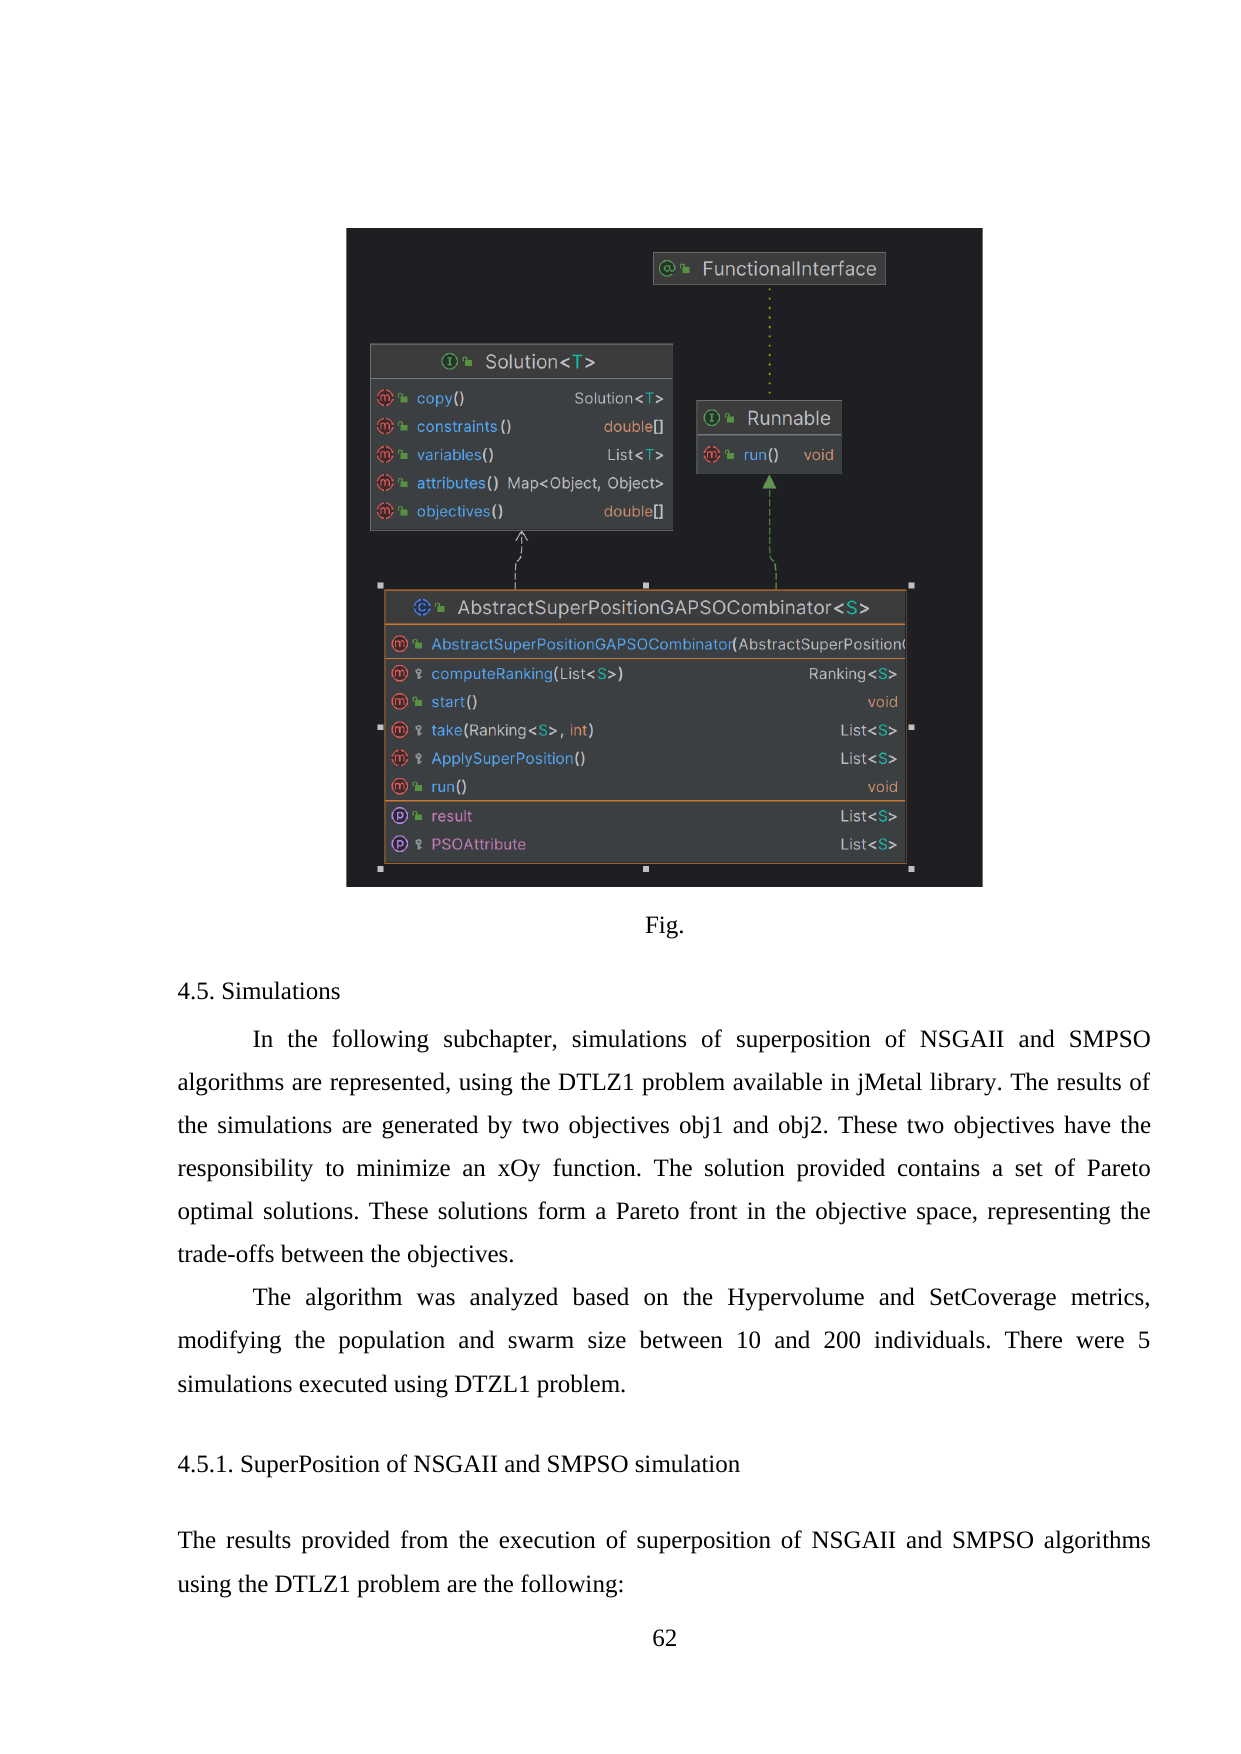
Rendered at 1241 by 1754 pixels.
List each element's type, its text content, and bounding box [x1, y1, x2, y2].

text The results provided from the execution of superposition of NSGAII and SMPSO algorithms using the DTLZ1 problem are the following: [177, 1526, 1152, 1597]
subtitle 4.5.1. SuperPosition of NSGAII and SMPSO simulation [177, 1449, 1152, 1478]
text The algorithm was analyzed based on the Hypervolume and SetCoverage metrics, modifying the population and swarm size between 10 and 200 individuals. There were 5 simulations executed using DTZL1 problem. [177, 1282, 1152, 1397]
text Fig. [177, 910, 1152, 939]
text In the following subchapter, simulations of superposition of NSGAII and SMPSO algorithms are represented, using the DTLZ1 problem available in jMetal library. The results of the simulations are generated by two objectives obj1 and obj2. These two objectives have the responsibility to minimize an xOy function. The solution provided contains a set of Pareto optimal solutions. These solutions form a Pareto front in the objective space, representing the trade-offs between the objectives. [177, 1024, 1152, 1268]
picture [346, 228, 983, 887]
subtitle 4.5. Simulations [177, 976, 1152, 1005]
